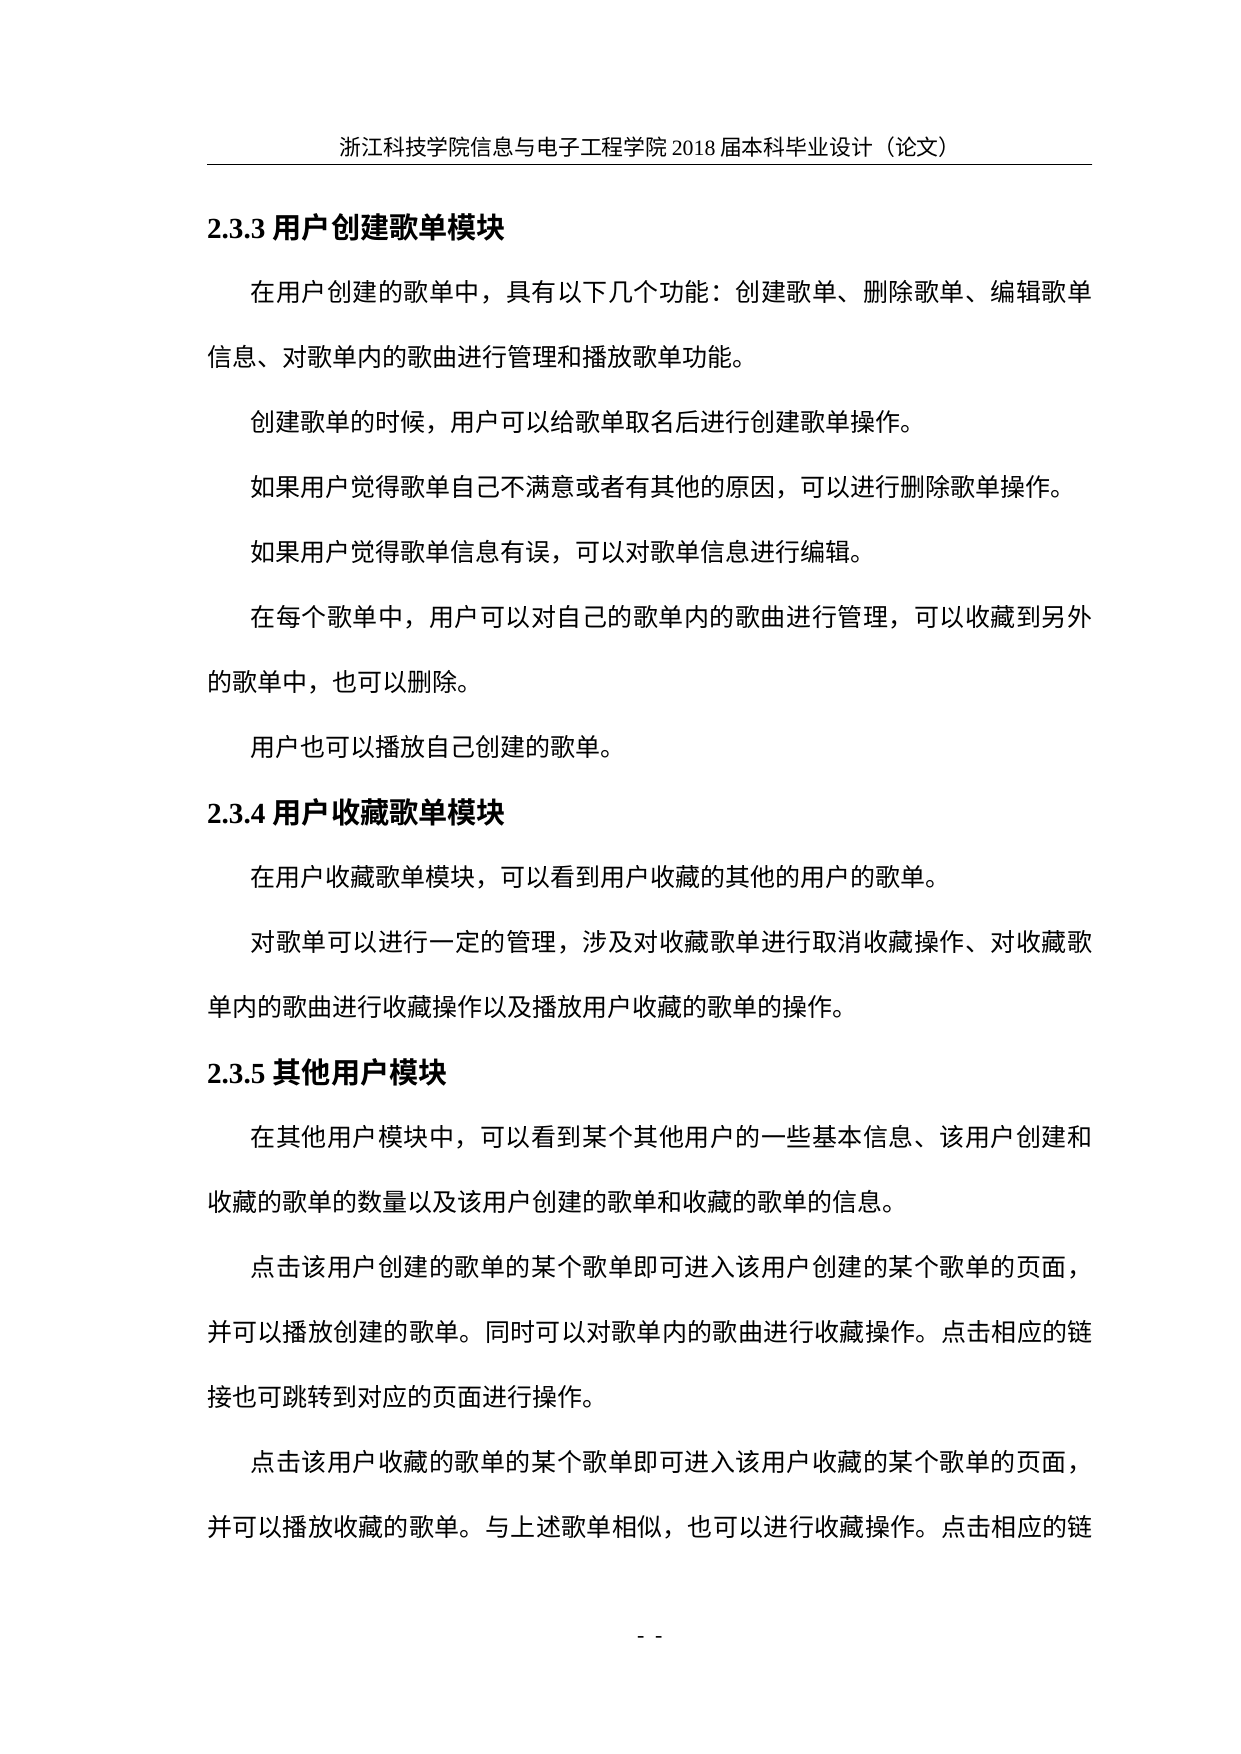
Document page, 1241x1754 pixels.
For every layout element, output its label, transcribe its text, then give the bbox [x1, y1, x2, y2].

text 在每个歌单中，用户可以对自己的歌单内的歌曲进行管理，可以收藏到另外的歌单中，也可以删除。 [207, 583, 1092, 713]
text 2.3.3 用户创建歌单模块 [207, 193, 1092, 258]
text 用户也可以播放自己创建的歌单。 [207, 713, 1092, 778]
text 2.3.5 其他用户模块 [207, 1038, 1092, 1103]
text 2.3.4 用户收藏歌单模块 [207, 778, 1092, 843]
text 点击该用户创建的歌单的某个歌单即可进入该用户创建的某个歌单的页面，并可以播放创建的歌单。同时可以对歌单内的歌曲进行收藏操作。点击相应的链接也可跳转到对应的页面进行操作。 [207, 1233, 1092, 1428]
text 创建歌单的时候，用户可以给歌单取名后进行创建歌单操作。 [207, 388, 1092, 453]
text 如果用户觉得歌单信息有误，可以对歌单信息进行编辑。 [207, 518, 1092, 583]
text 在用户收藏歌单模块，可以看到用户收藏的其他的用户的歌单。 [207, 843, 1092, 908]
text 如果用户觉得歌单自己不满意或者有其他的原因，可以进行删除歌单操作。 [207, 453, 1092, 518]
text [207, 1428, 1092, 1558]
text 在其他用户模块中，可以看到某个其他用户的一些基本信息、该用户创建和收藏的歌单的数量以及该用户创建的歌单和收藏的歌单的信息。 [207, 1103, 1092, 1233]
text 对歌单可以进行一定的管理，涉及对收藏歌单进行取消收藏操作、对收藏歌单内的歌曲进行收藏操作以及播放用户收藏的歌单的操作。 [207, 908, 1092, 1038]
text 在用户创建的歌单中，具有以下几个功能：创建歌单、删除歌单、编辑歌单信息、对歌单内的歌曲进行管理和播放歌单功能。 [207, 258, 1092, 388]
